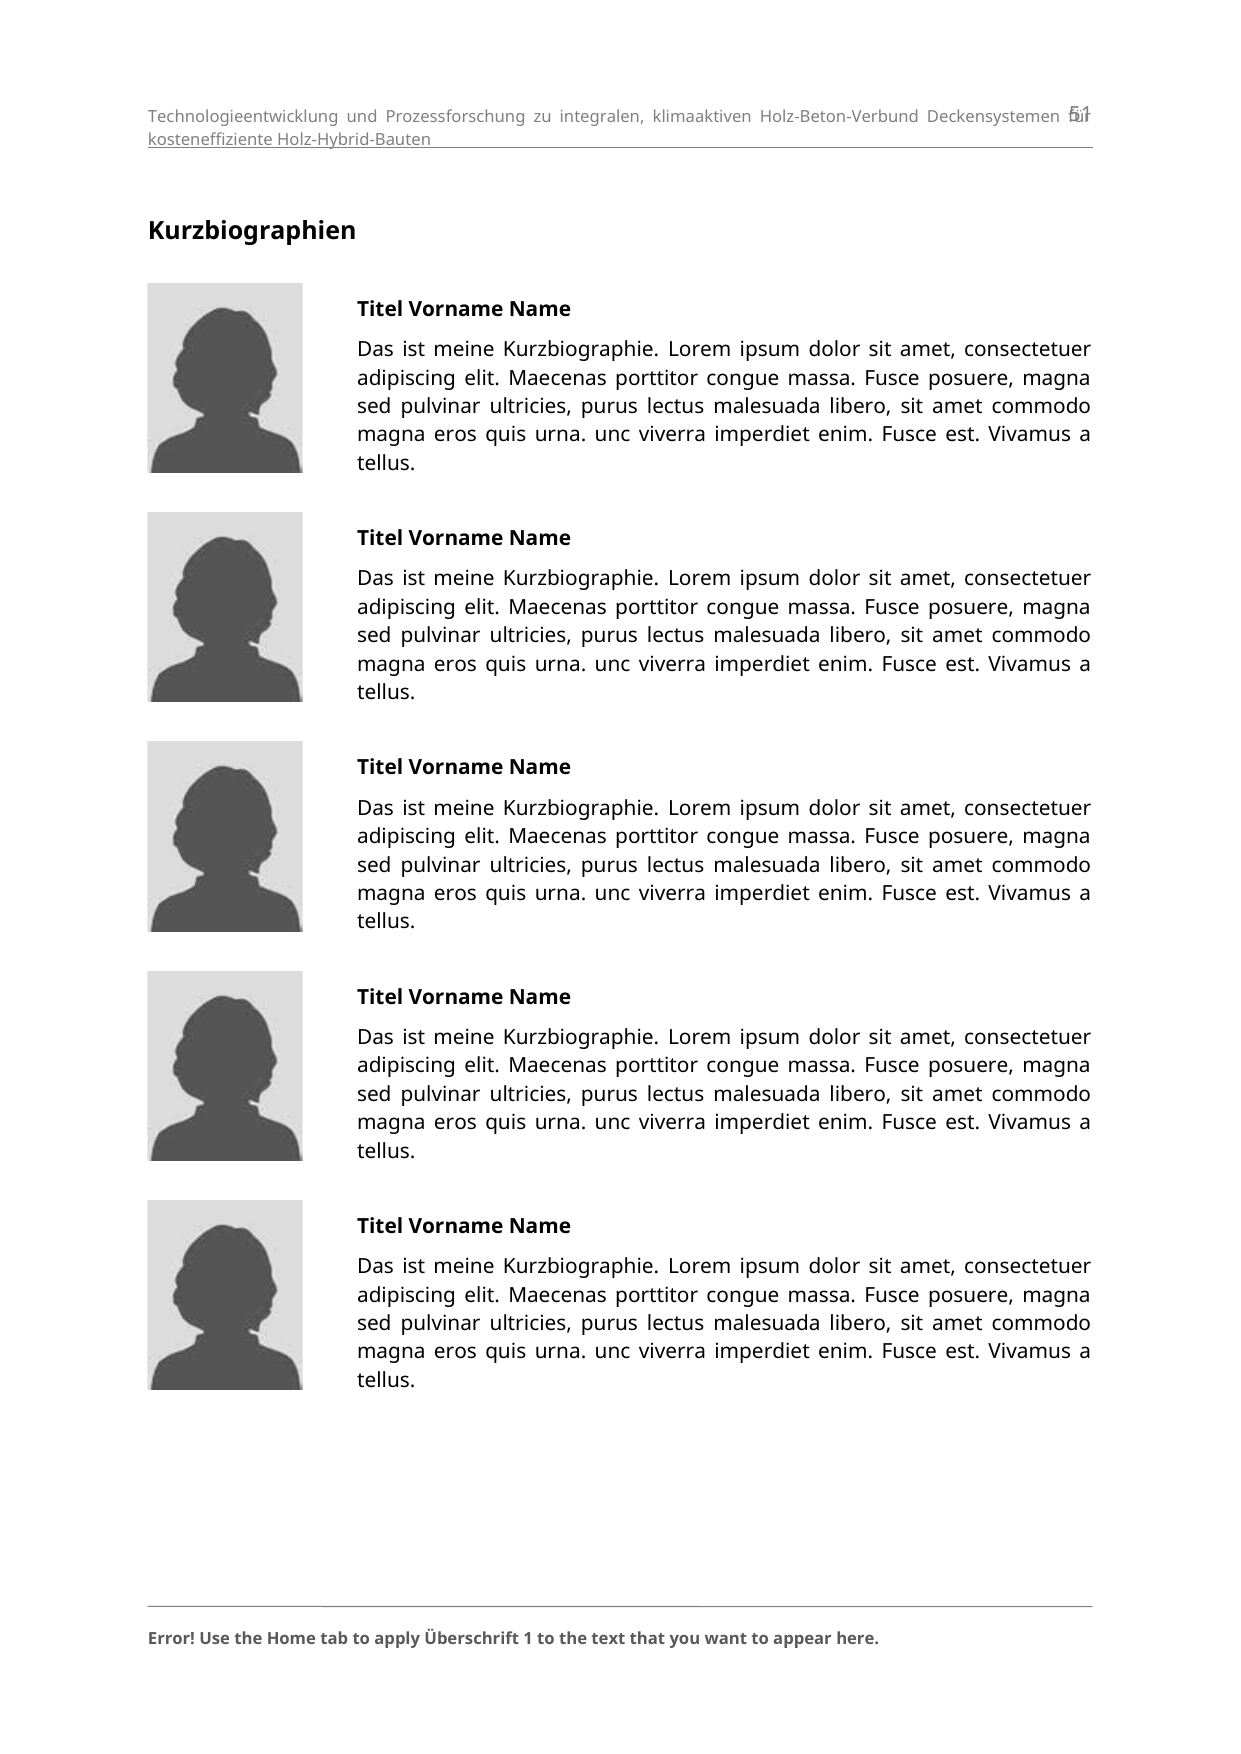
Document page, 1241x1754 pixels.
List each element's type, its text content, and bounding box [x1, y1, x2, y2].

table_header Titel Vorname Name Das ist meine Kurzbiographie. Lorem ipsum dolor sit amet, consectetuer adipiscing elit. Maecenas porttitor congue massa. Fusce posuere, magna sed pulvinar ultricies, purus lectus malesuada libero, sit amet commodo magna eros quis urna. unc viverra imperdiet enim. Fusce est. Vivamus a tellus. [310, 511, 1092, 700]
picture [147, 1200, 303, 1390]
table_header [148, 511, 309, 700]
table_header Titel Vorname Name Das ist meine Kurzbiographie. Lorem ipsum dolor sit amet, consectetuer adipiscing elit. Maecenas porttitor congue massa. Fusce posuere, magna sed pulvinar ultricies, purus lectus malesuada libero, sit amet commodo magna eros quis urna. unc viverra imperdiet enim. Fusce est. Vivamus a tellus. [310, 282, 1092, 471]
table_header Titel Vorname Name Das ist meine Kurzbiographie. Lorem ipsum dolor sit amet, consectetuer adipiscing elit. Maecenas porttitor congue massa. Fusce posuere, magna sed pulvinar ultricies, purus lectus malesuada libero, sit amet commodo magna eros quis urna. unc viverra imperdiet enim. Fusce est. Vivamus a tellus. [310, 741, 1092, 929]
table_header Titel Vorname Name Das ist meine Kurzbiographie. Lorem ipsum dolor sit amet, consectetuer adipiscing elit. Maecenas porttitor congue massa. Fusce posuere, magna sed pulvinar ultricies, purus lectus malesuada libero, sit amet commodo magna eros quis urna. unc viverra imperdiet enim. Fusce est. Vivamus a tellus. [310, 970, 1092, 1159]
picture [147, 741, 303, 932]
table_header [148, 741, 309, 929]
picture [147, 512, 303, 702]
subtitle Kurzbiographien [148, 213, 1092, 247]
picture [147, 283, 303, 473]
table_header [148, 282, 309, 471]
table_header [148, 970, 309, 1159]
table_header [148, 1199, 309, 1388]
table_header Titel Vorname Name Das ist meine Kurzbiographie. Lorem ipsum dolor sit amet, consectetuer adipiscing elit. Maecenas porttitor congue massa. Fusce posuere, magna sed pulvinar ultricies, purus lectus malesuada libero, sit amet commodo magna eros quis urna. unc viverra imperdiet enim. Fusce est. Vivamus a tellus. [310, 1199, 1092, 1388]
picture [147, 971, 303, 1161]
